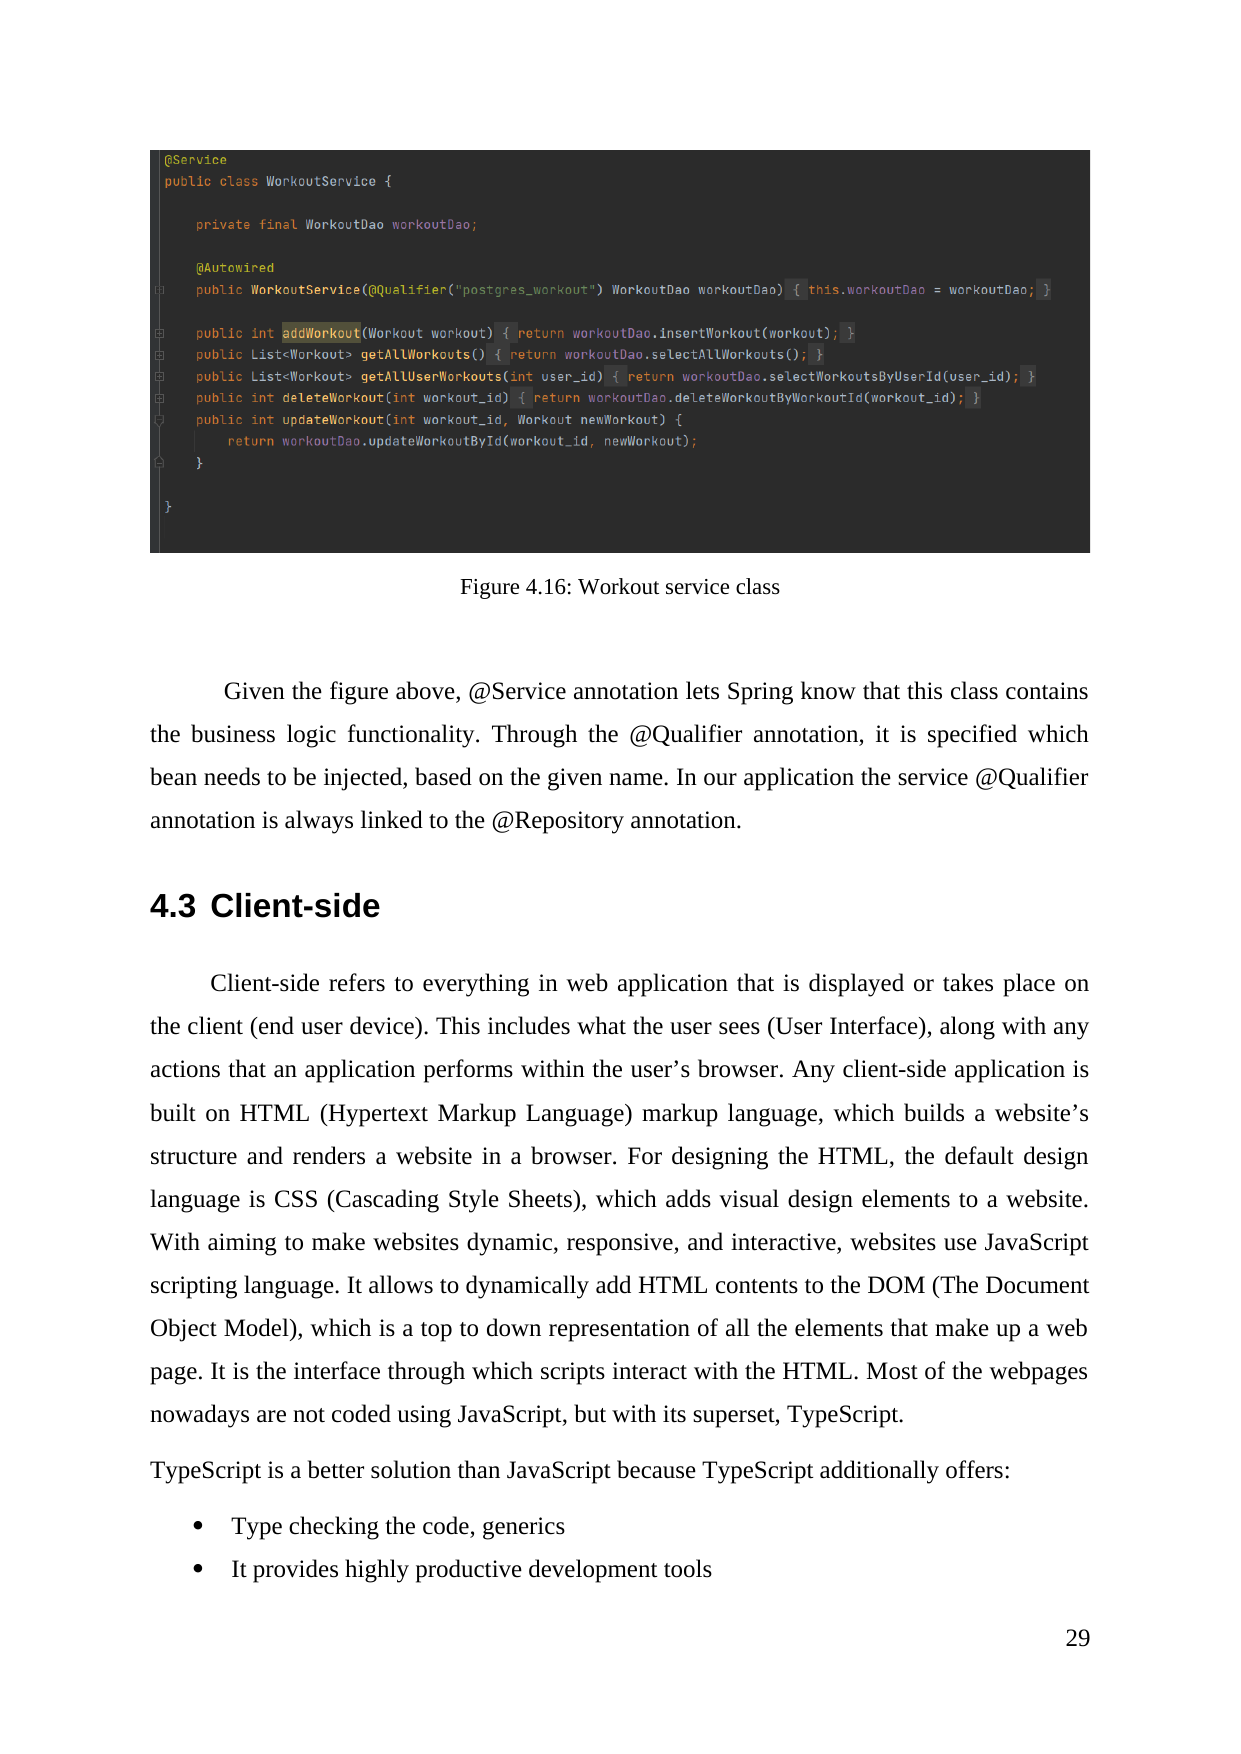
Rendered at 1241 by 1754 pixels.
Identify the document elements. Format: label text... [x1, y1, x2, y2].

text Client-side refers to everything in web application that is displayed or takes place on the client (end user device). This includes what the user sees (User Interface), along with any actions that an application performs within the user’s browser. Any client-side application is built on HTML (Hypertext Markup Language) markup language, which builds a website’s structure and renders a website in a browser. For designing the HTML, the default design language is CSS (Cascading Style Sheets), which adds visual design elements to a website. With aiming to make websites dynamic, responsive, and interactive, websites use JavaScript scripting language. It allows to dynamically add HTML contents to the DOM (The Document Object Model), which is a top to down representation of all the elements that make up a web page. It is the interface through which scripts interact with the HTML. Most of the webpages nowadays are not coded using JavaScript, but with its superset, TypeScript. [150, 968, 1090, 1428]
picture [150, 150, 1091, 553]
list It provides highly productive development tools [194, 1554, 1090, 1583]
subtitle Client-side [150, 886, 1090, 924]
list Type checking the code, generics [194, 1511, 1090, 1539]
text TypeScript is a better solution than JavaScript because TypeScript additionally offers: [150, 1455, 1090, 1484]
text Given the figure above, @Service annotation lets Spring know that this class contains the business logic functionality. Through the @Qualifier annotation, it is specified which bean needs to be injected, based on the given name. In our application the service @Qualifier annotation is always linked to the @Repository annotation. [150, 676, 1090, 834]
